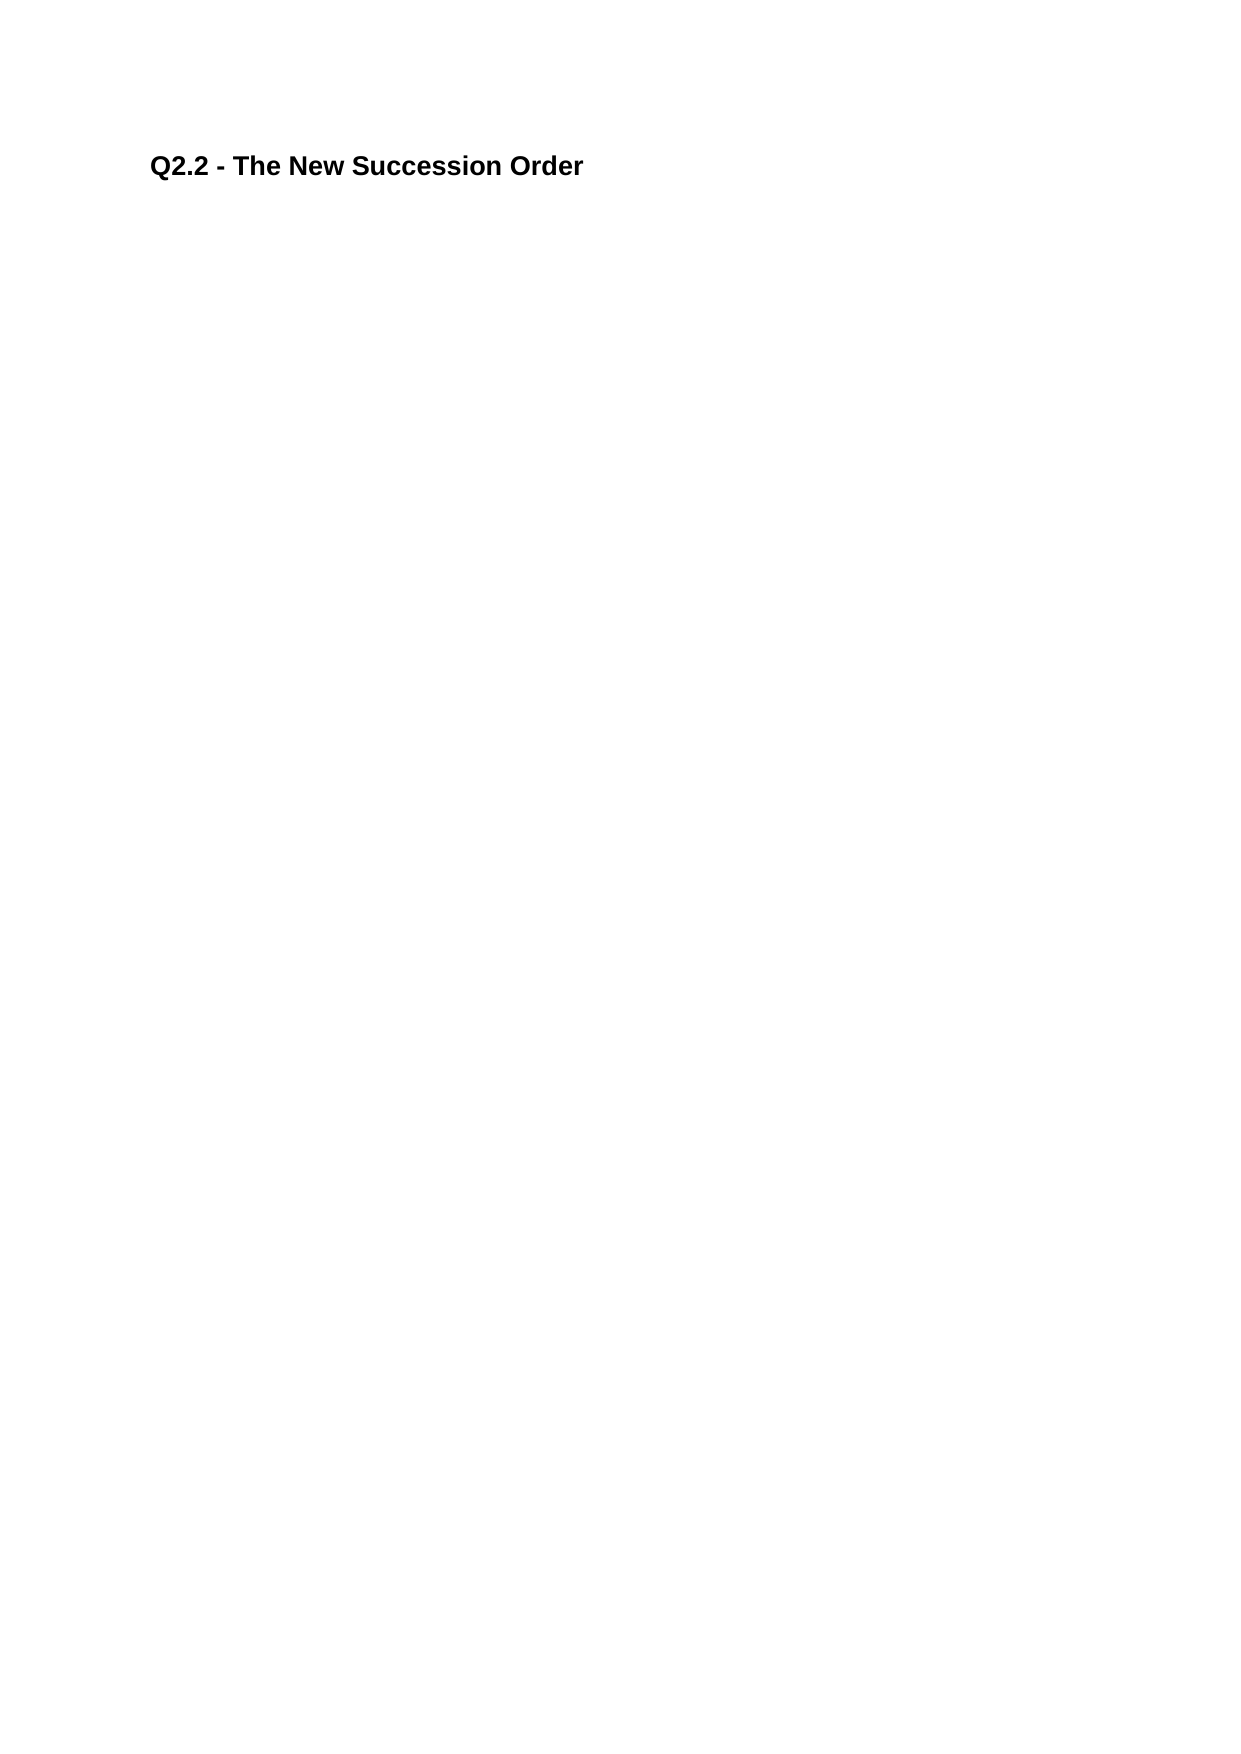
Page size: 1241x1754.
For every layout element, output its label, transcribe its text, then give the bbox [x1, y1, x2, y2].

subtitle Q2.2 - The New Succession Order [150, 150, 1090, 181]
